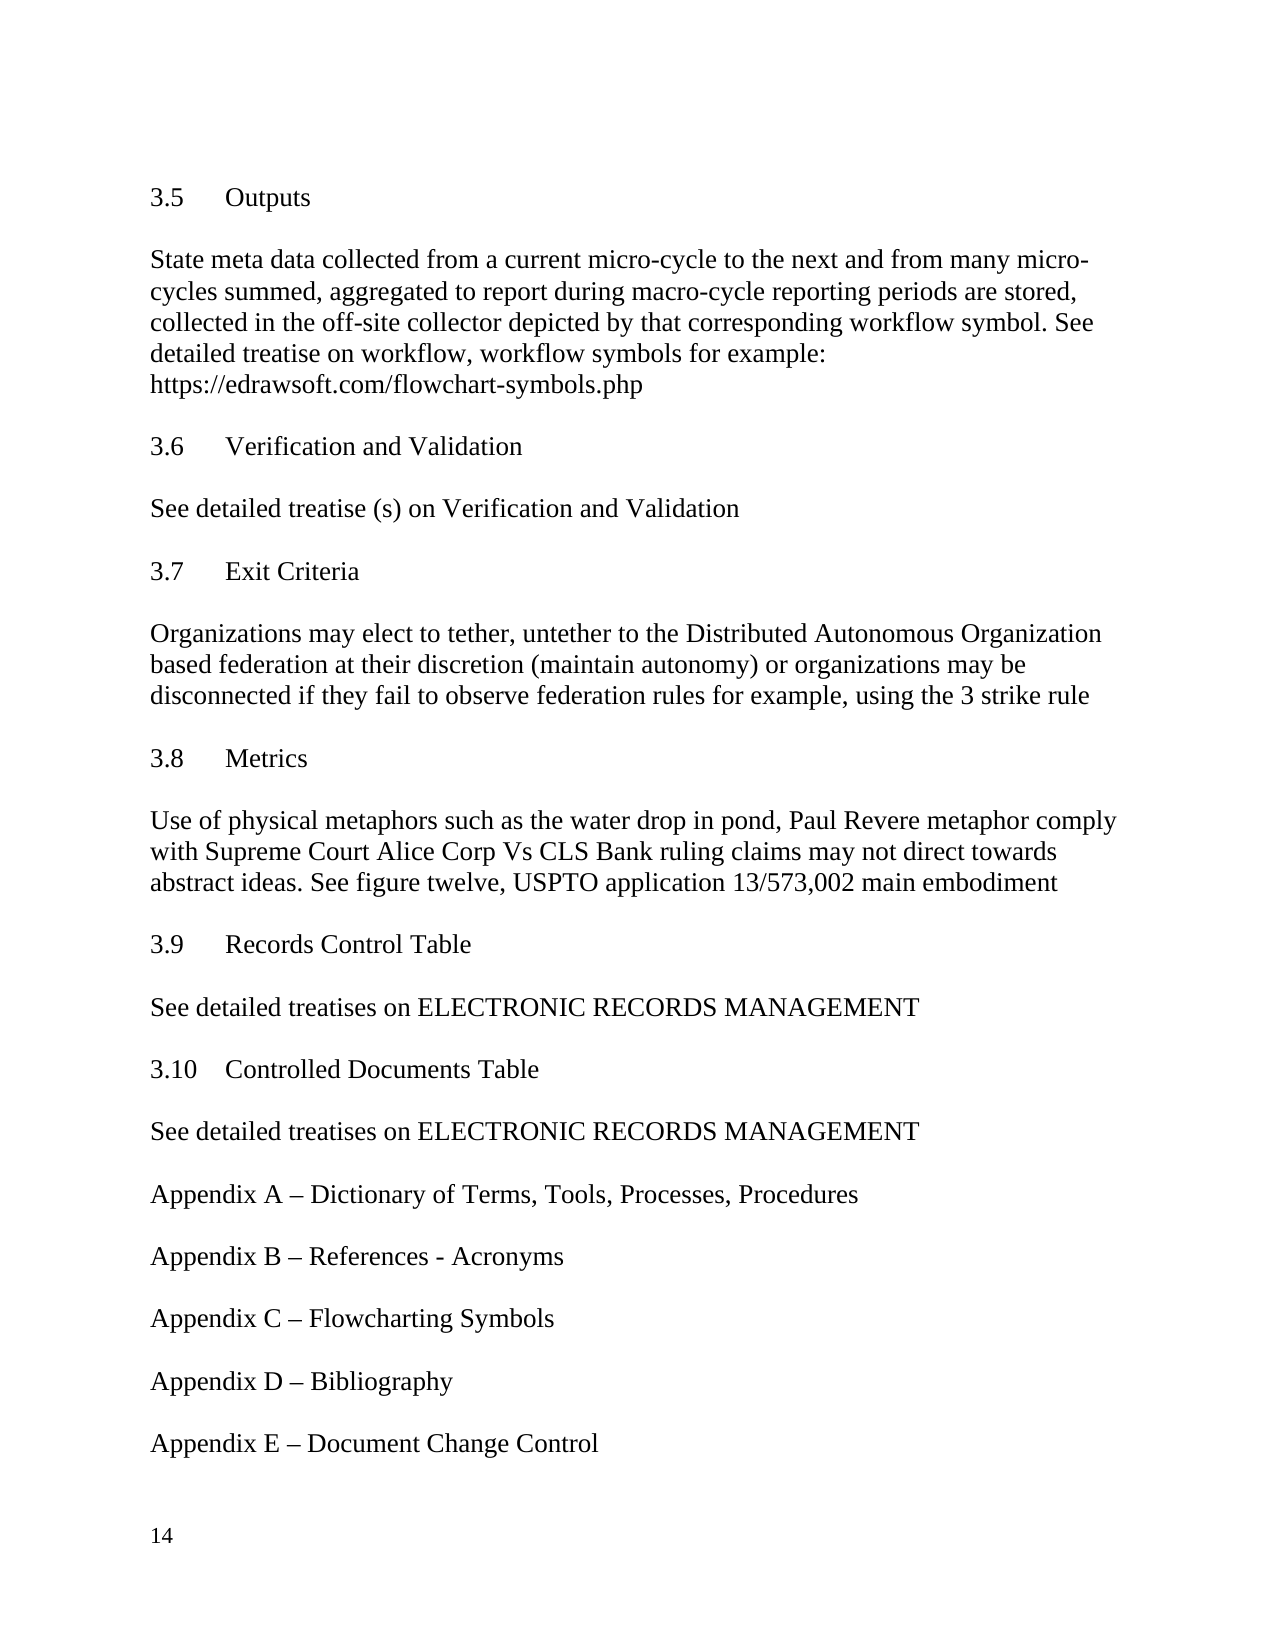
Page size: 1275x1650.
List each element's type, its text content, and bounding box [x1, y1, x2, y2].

text See detailed treatises on ELECTRONIC RECORDS MANAGEMENT [150, 991, 1125, 1022]
text Organizations may elect to tether, untether to the Distributed Autonomous Organization based federation at their discretion (maintain autonomy) or organizations may be disconnected if they fail to observe federation rules for example, using the 3 strike rule [150, 617, 1125, 711]
text https://edrawsoft.com/flowchart-symbols.php [150, 368, 1125, 399]
text Appendix D – Bibliography [150, 1365, 1125, 1396]
text Appendix B – References - Acronyms [150, 1240, 1125, 1271]
text 3.9 Records Control Table [150, 929, 1125, 960]
text 3.6 Verification and Validation [150, 430, 1125, 461]
text 3.7 Exit Criteria [150, 555, 1125, 586]
text Appendix E – Document Change Control [150, 1427, 1125, 1458]
text Appendix C – Flowcharting Symbols [150, 1302, 1125, 1333]
text 3.5 Outputs [150, 181, 1125, 212]
text 3.10 Controlled Documents Table [150, 1053, 1125, 1084]
text See detailed treatises on ELECTRONIC RECORDS MANAGEMENT [150, 1116, 1125, 1147]
text Appendix A – Dictionary of Terms, Tools, Processes, Procedures [150, 1178, 1125, 1209]
text See detailed treatise (s) on Verification and Validation [150, 493, 1125, 524]
text Use of physical metaphors such as the water drop in pond, Paul Revere metaphor comply with Supreme Court Alice Corp Vs CLS Bank ruling claims may not direct towards abstract ideas. See figure twelve, USPTO application 13/573,002 main embodiment [150, 804, 1125, 897]
text State meta data collected from a current micro-cycle to the next and from many micro-cycles summed, aggregated to report during macro-cycle reporting periods are stored, collected in the off-site collector depicted by that corresponding workflow symbol. See detailed treatise on workflow, workflow symbols for example: [150, 243, 1125, 368]
text 3.8 Metrics [150, 742, 1125, 773]
